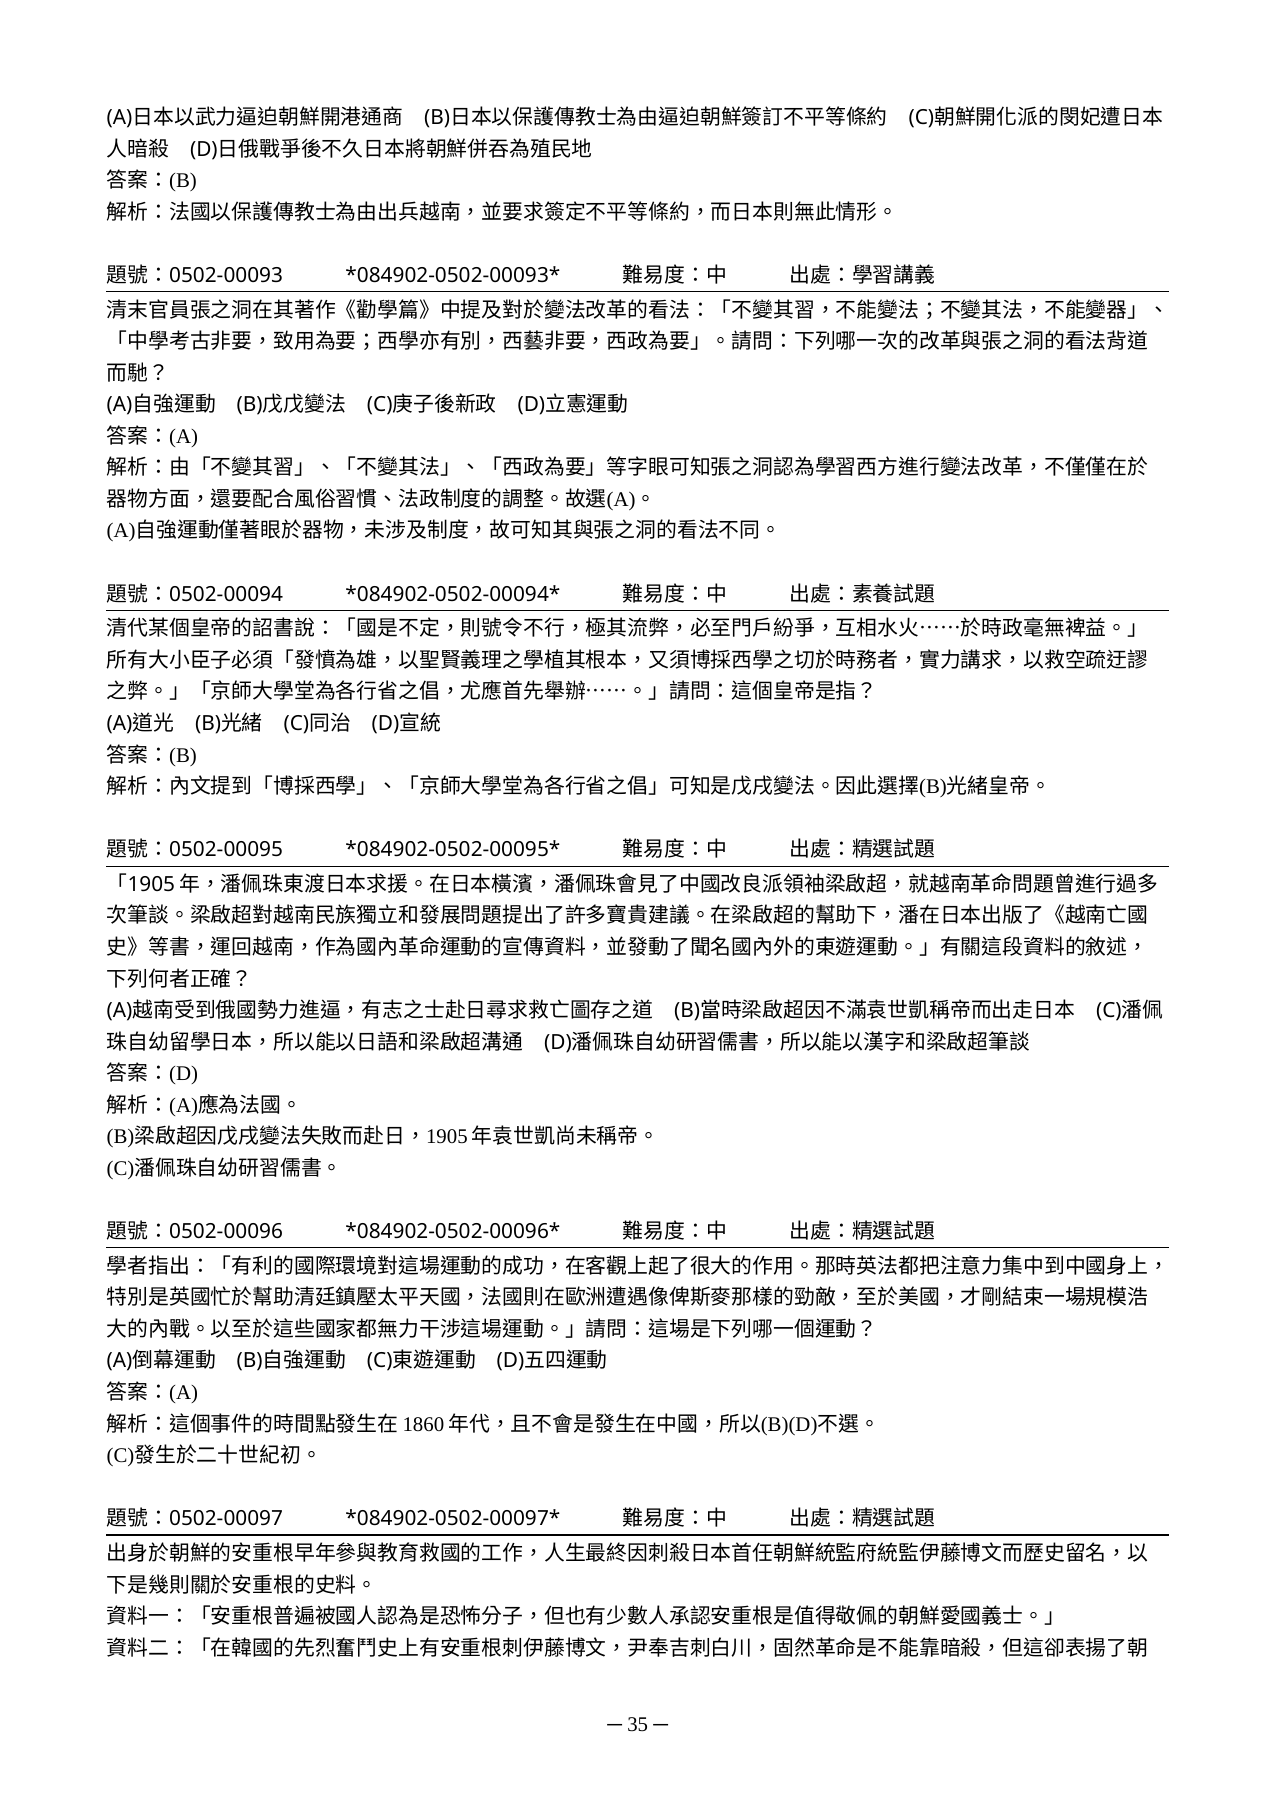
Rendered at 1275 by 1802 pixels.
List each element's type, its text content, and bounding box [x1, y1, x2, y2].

text 題號：0502-00094 *084902-0502-00094* 難易度：中 出處：素養試題 [106, 576, 1169, 610]
text 解析：這個事件的時間點發生在1860年代，且不會是發生在中國，所以(B)(D)不選。 (C)發生於二十世紀初。 [106, 1406, 1169, 1469]
text 答案：(A) [106, 1375, 1169, 1406]
text 學者指出：「有利的國際環境對這場運動的成功，在客觀上起了很大的作用。那時英法都把注意力集中到中國身上，特別是英國忙於幫助清廷鎮壓太平天國，法國則在歐洲遭遇像俾斯麥那樣的勁敵，至於美國，才剛結束一場規模浩大的內戰。以至於這些國家都無力干涉這場運動。」請問：這場是下列哪一個運動？ (A)倒幕運動 (B)自強運動 (C)東遊運動 (D)五四運動 [106, 1248, 1169, 1375]
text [106, 1536, 1169, 1662]
text 答案：(A) [106, 418, 1169, 450]
text 答案：(D) [106, 1056, 1169, 1087]
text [106, 100, 1169, 163]
text 解析：(A)應為法國。 (B)梁啟超因戊戌變法失敗而赴日，1905年袁世凱尚未稱帝。 (C)潘佩珠自幼研習儒書。 [106, 1087, 1169, 1182]
text 解析：法國以保護傳教士為由出兵越南，並要求簽定不平等條約，而日本則無此情形。 [106, 194, 1169, 226]
text 題號：0502-00097 *084902-0502-00097* 難易度：中 出處：精選試題 [106, 1501, 1169, 1534]
text 清代某個皇帝的詔書說：「國是不定，則號令不行，極其流弊，必至門戶紛爭，互相水火……於時政毫無裨益。」所有大小臣子必須「發憤為雄，以聖賢義理之學植其根本，又須博採西學之切於時務者，實力講求，以救空疏迂謬之弊。」「京師大學堂為各行省之倡，尤應首先舉辦……。」請問：這個皇帝是指？ (A)道光 (B)光緒 (C)同治 (D)宣統 [106, 611, 1169, 737]
text 清末官員張之洞在其著作《勸學篇》中提及對於變法改革的看法：「不變其習，不能變法；不變其法，不能變器」、「中學考古非要，致用為要；西學亦有別，西藝非要，西政為要」。請問：下列哪一次的改革與張之洞的看法背道而馳？ (A)自強運動 (B)戊戊變法 (C)庚子後新政 (D)立憲運動 [106, 292, 1169, 418]
text 題號：0502-00093 *084902-0502-00093* 難易度：中 出處：學習講義 [106, 257, 1169, 291]
text 答案：(B) [106, 163, 1169, 194]
text 題號：0502-00095 *084902-0502-00095* 難易度：中 出處：精選試題 [106, 832, 1169, 866]
text 題號：0502-00096 *084902-0502-00096* 難易度：中 出處：精選試題 [106, 1214, 1169, 1247]
text 答案：(B) [106, 737, 1169, 769]
text 解析：由「不變其習」、「不變其法」、「西政為要」等字眼可知張之洞認為學習西方進行變法改革，不僅僅在於器物方面，還要配合風俗習慣、法政制度的調整。故選(A)。 (A)自強運動僅著眼於器物，未涉及制度，故可知其與張之洞的看法不同。 [106, 450, 1169, 545]
text 解析：內文提到「博採西學」、「京師大學堂為各行省之倡」可知是戊戌變法。因此選擇(B)光緒皇帝。 [106, 769, 1169, 800]
text 「1905年，潘佩珠東渡日本求援。在日本橫濱，潘佩珠會見了中國改良派領袖梁啟超，就越南革命問題曾進行過多次筆談。梁啟超對越南民族獨立和發展問題提出了許多寶貴建議。在梁啟超的幫助下，潘在日本出版了《越南亡國史》等書，運回越南，作為國內革命運動的宣傳資料，並發動了聞名國內外的東遊運動。」有關這段資料的敘述，下列何者正確？ (A)越南受到俄國勢力進逼，有志之士赴日尋求救亡圖存之道 (B)當時梁啟超因不滿袁世凱稱帝而出走日本 (C)潘佩珠自幼留學日本，所以能以日語和梁啟超溝通 (D)潘佩珠自幼研習儒書，所以能以漢字和梁啟超筆談 [106, 867, 1169, 1056]
